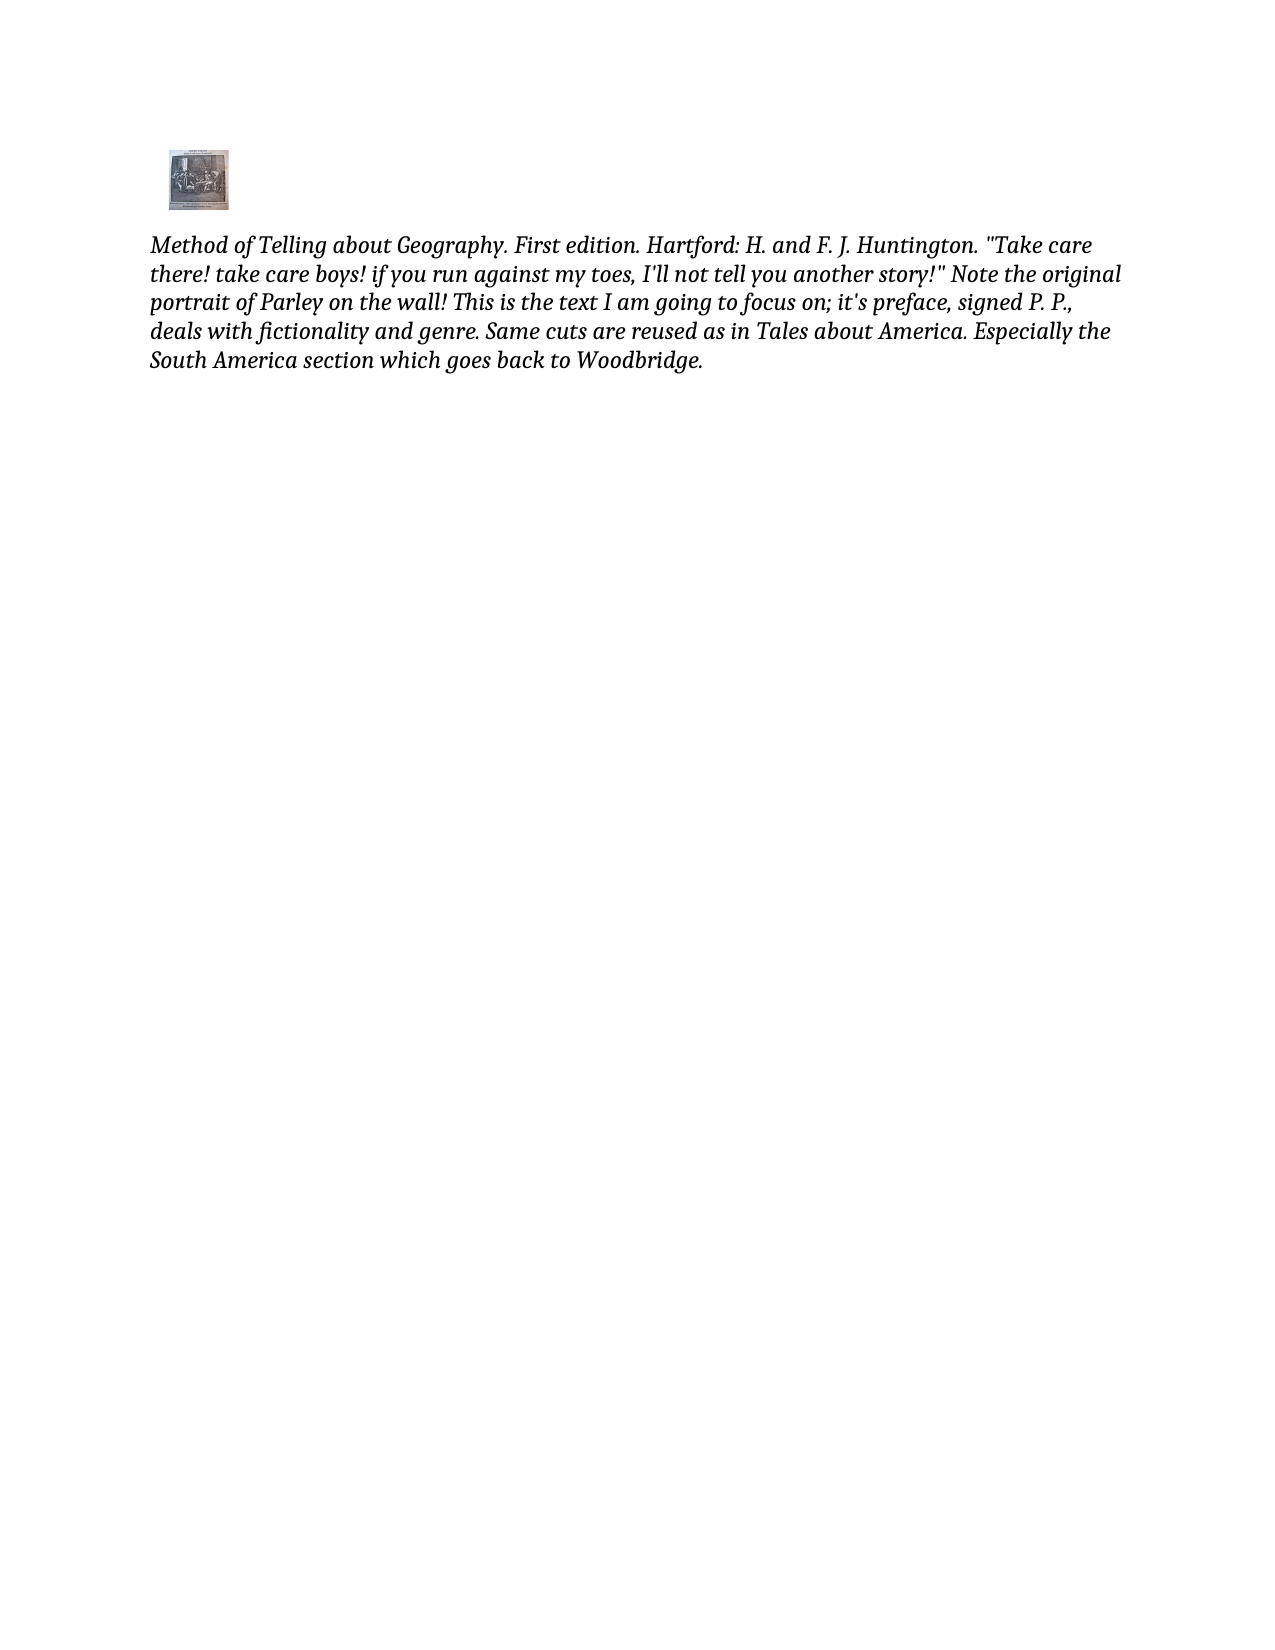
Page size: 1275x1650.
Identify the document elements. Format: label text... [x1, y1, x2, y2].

text Method of Telling about Geography. First edition. Hartford: H. and F. J. Huntington. "Take care there! take care boys! if you run against my toes, I'll not tell you another story!" Note the original portrait of Parley on the wall! This is the text I am going to focus on; it's preface, signed P. P., deals with fictionality and genre. Same cuts are reused as in Tales about America. Especially the South America section which goes back to Woodbridge. [150, 231, 1125, 374]
picture [168, 150, 229, 210]
